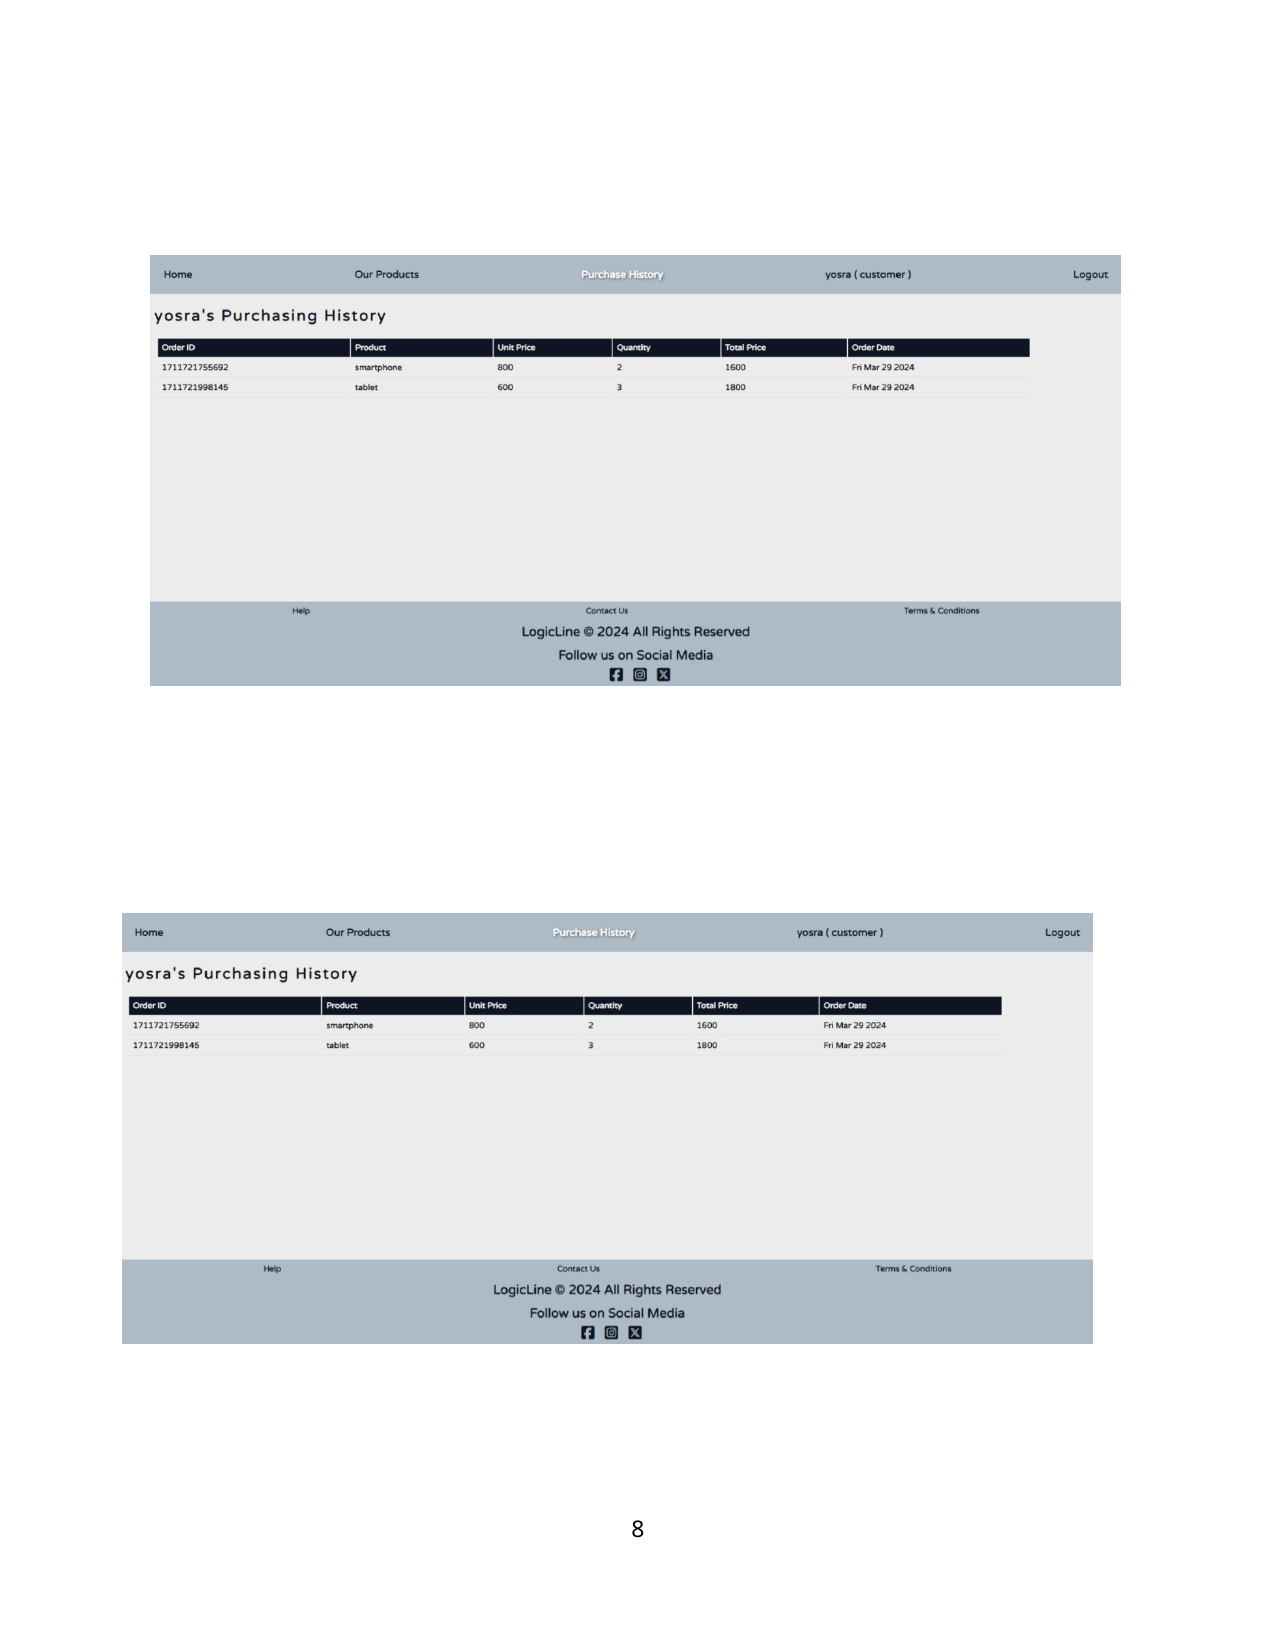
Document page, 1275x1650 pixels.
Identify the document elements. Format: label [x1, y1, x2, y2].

picture [150, 255, 1121, 686]
picture [122, 913, 1093, 1344]
